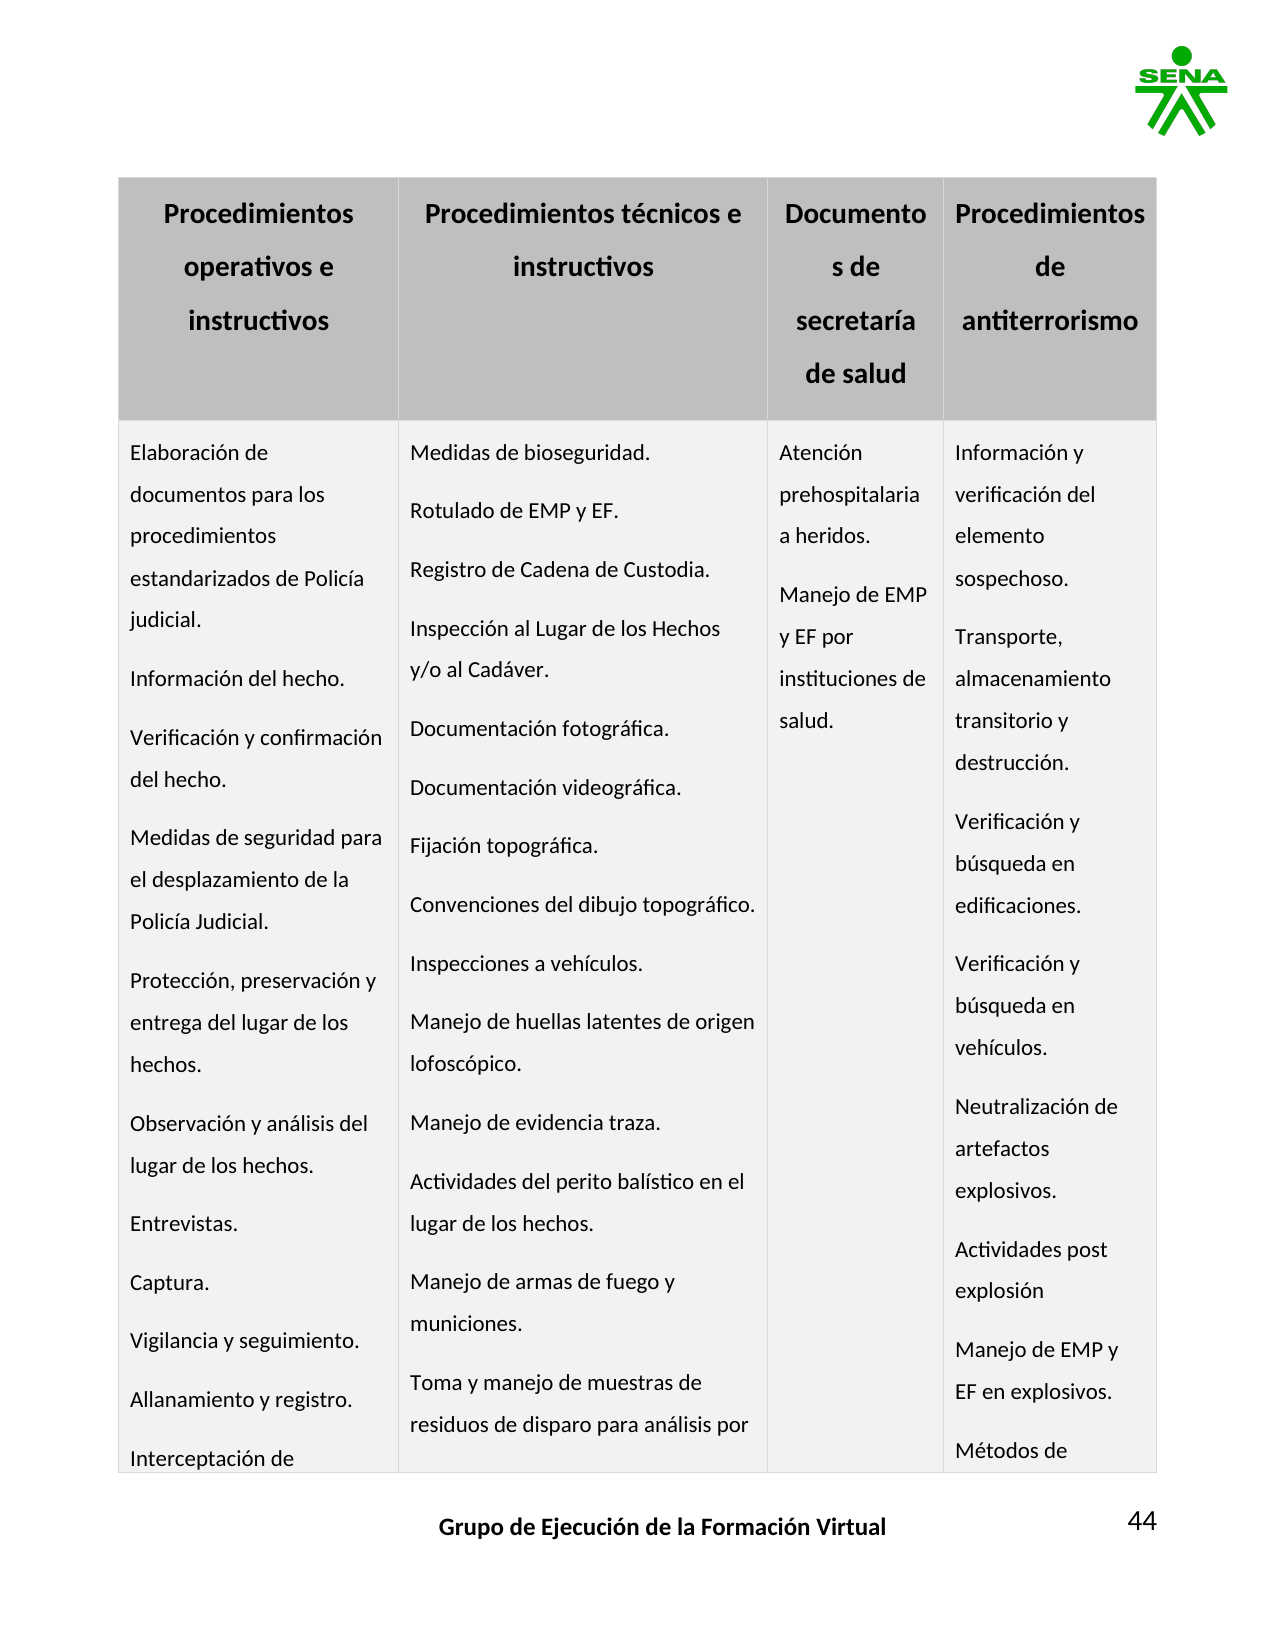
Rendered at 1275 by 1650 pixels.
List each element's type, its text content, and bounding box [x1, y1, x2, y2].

table_header Procedimientos técnicos e instructivos [399, 178, 767, 420]
table_cell Atención prehospitalaria a heridos. Manejo de EMP y EF por instituciones de salud. [768, 421, 943, 1472]
picture [1135, 46, 1228, 136]
table_header Documentos de secretaría de salud [768, 178, 943, 420]
table_header Procedimientos operativos e instructivos [119, 178, 398, 420]
table_header Procedimientos de antiterrorismo [944, 178, 1156, 420]
